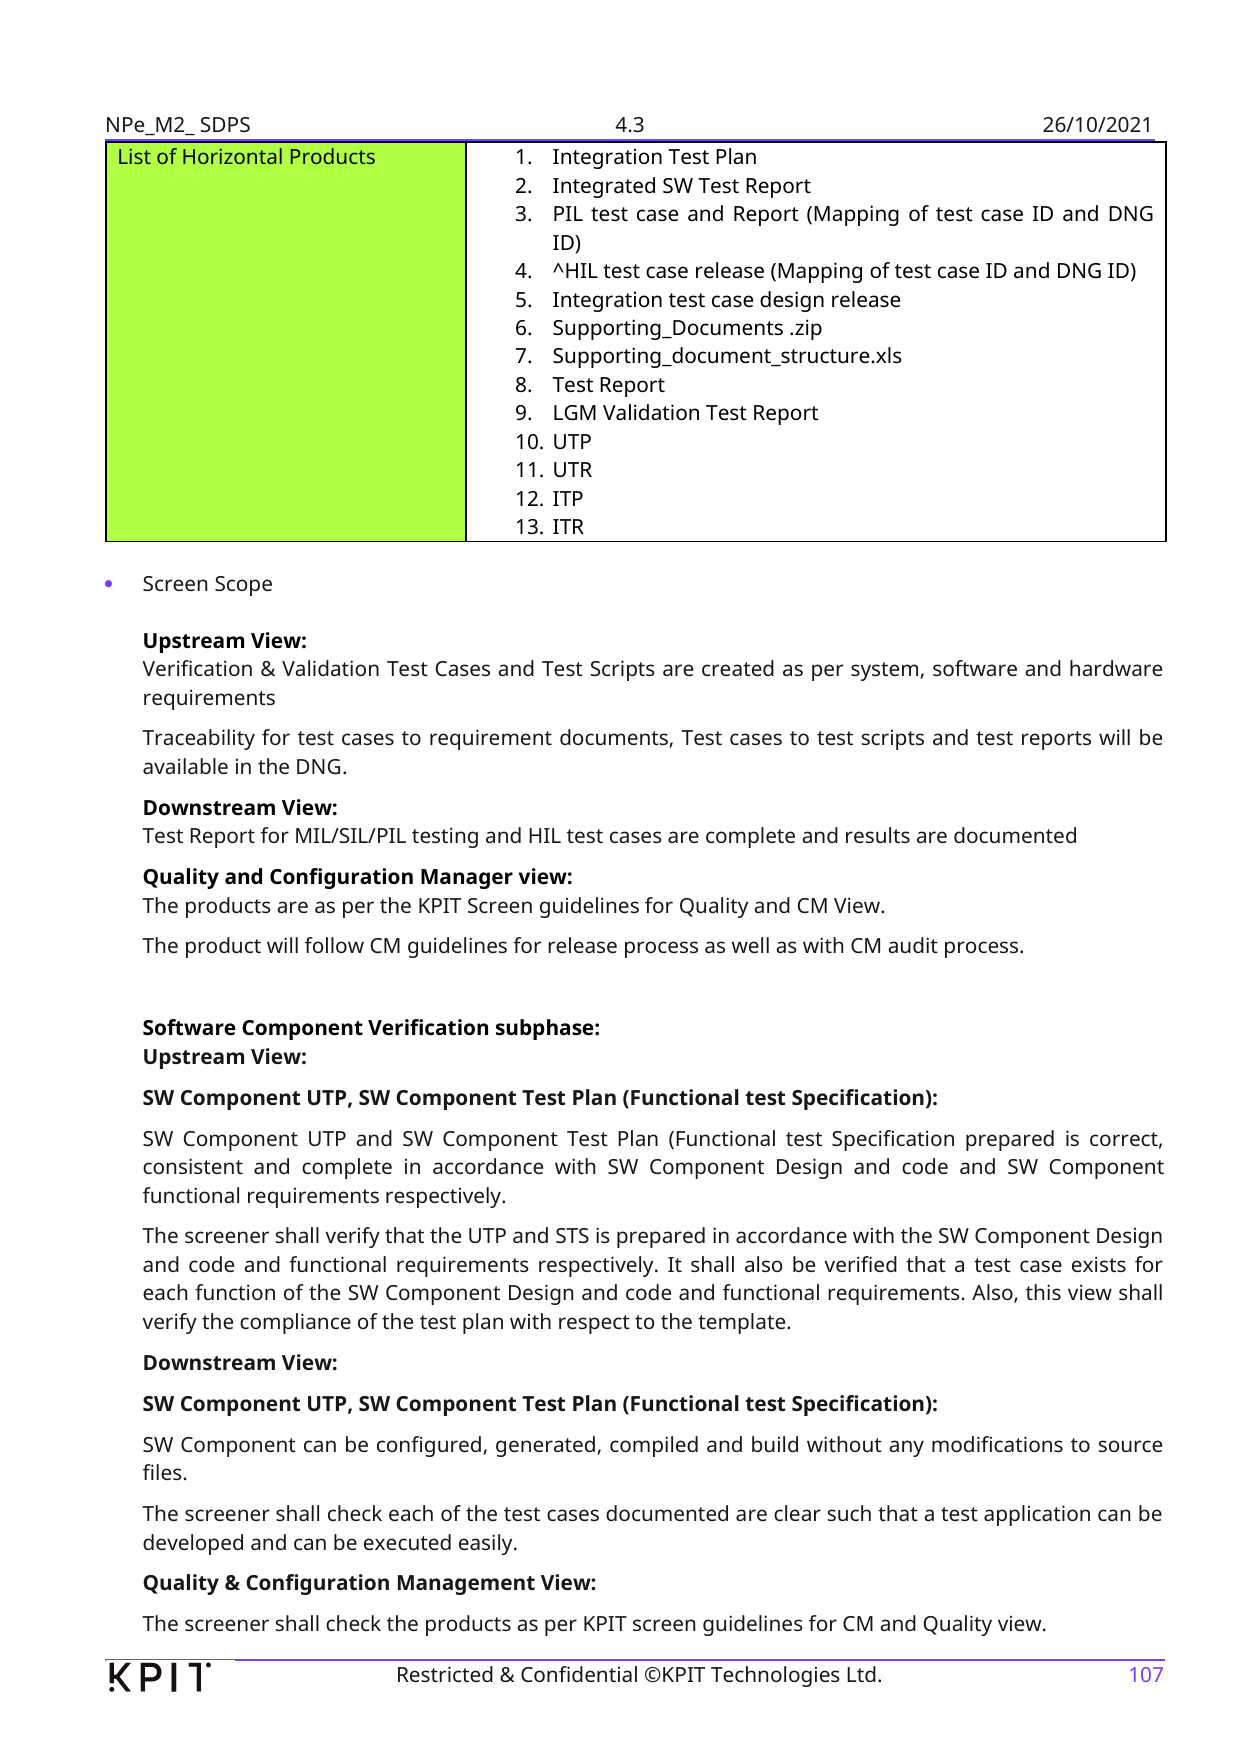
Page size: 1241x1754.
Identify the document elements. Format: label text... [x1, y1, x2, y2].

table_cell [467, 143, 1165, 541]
list Quality & Configuration Management View: [142, 1568, 1165, 1597]
list SW Component UTP, SW Component Test Plan (Functional test Specification): [142, 1083, 1165, 1111]
text The product will follow CM guidelines for release process as well as with CM audit process. [142, 932, 1165, 960]
text The screener shall check each of the test cases documented are clear such that a test application can be developed and can be executed easily. [142, 1499, 1165, 1556]
text The screener shall verify that the UTP and STS is prepared in accordance with the SW Component Design and code and functional requirements respectively. It shall also be verified that a test case exists for each function of the SW Component Design and code and functional requirements. Also, this view shall verify the compliance of the test plan with respect to the template. [142, 1222, 1165, 1335]
text Software Component Verification subphase: [105, 1013, 1176, 1042]
text SW Component UTP and SW Component Test Plan (Functional test Specification prepared is correct, consistent and complete in accordance with SW Component Design and code and SW Component functional requirements respectively. [142, 1124, 1165, 1209]
text Downstream View: [105, 793, 1176, 821]
text The products are as per the KPIT Screen guidelines for Quality and CM View. [142, 891, 1165, 919]
text Quality and Configuration Manager view: [105, 862, 1176, 891]
picture [106, 1660, 235, 1697]
text Traceability for test cases to requirement documents, Test cases to test scripts and test reports will be available in the DNG. [142, 723, 1165, 780]
text Test Report for MIL/SIL/PIL testing and HIL test cases are complete and results are documented [142, 821, 1165, 850]
text Upstream View: [105, 626, 1176, 654]
list Screen Scope [105, 569, 1165, 597]
text SW Component can be configured, generated, compiled and build without any modifications to source files. [142, 1430, 1165, 1487]
list Downstream View: [142, 1348, 1165, 1376]
text The screener shall check the products as per KPIT screen guidelines for CM and Quality view. [142, 1609, 1165, 1638]
text Verification & Validation Test Cases and Test Scripts are created as per system, software and hardware requirements [142, 654, 1165, 711]
list Upstream View: [142, 1042, 1165, 1070]
list SW Component UTP, SW Component Test Plan (Functional test Specification): [142, 1389, 1165, 1417]
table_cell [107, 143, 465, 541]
